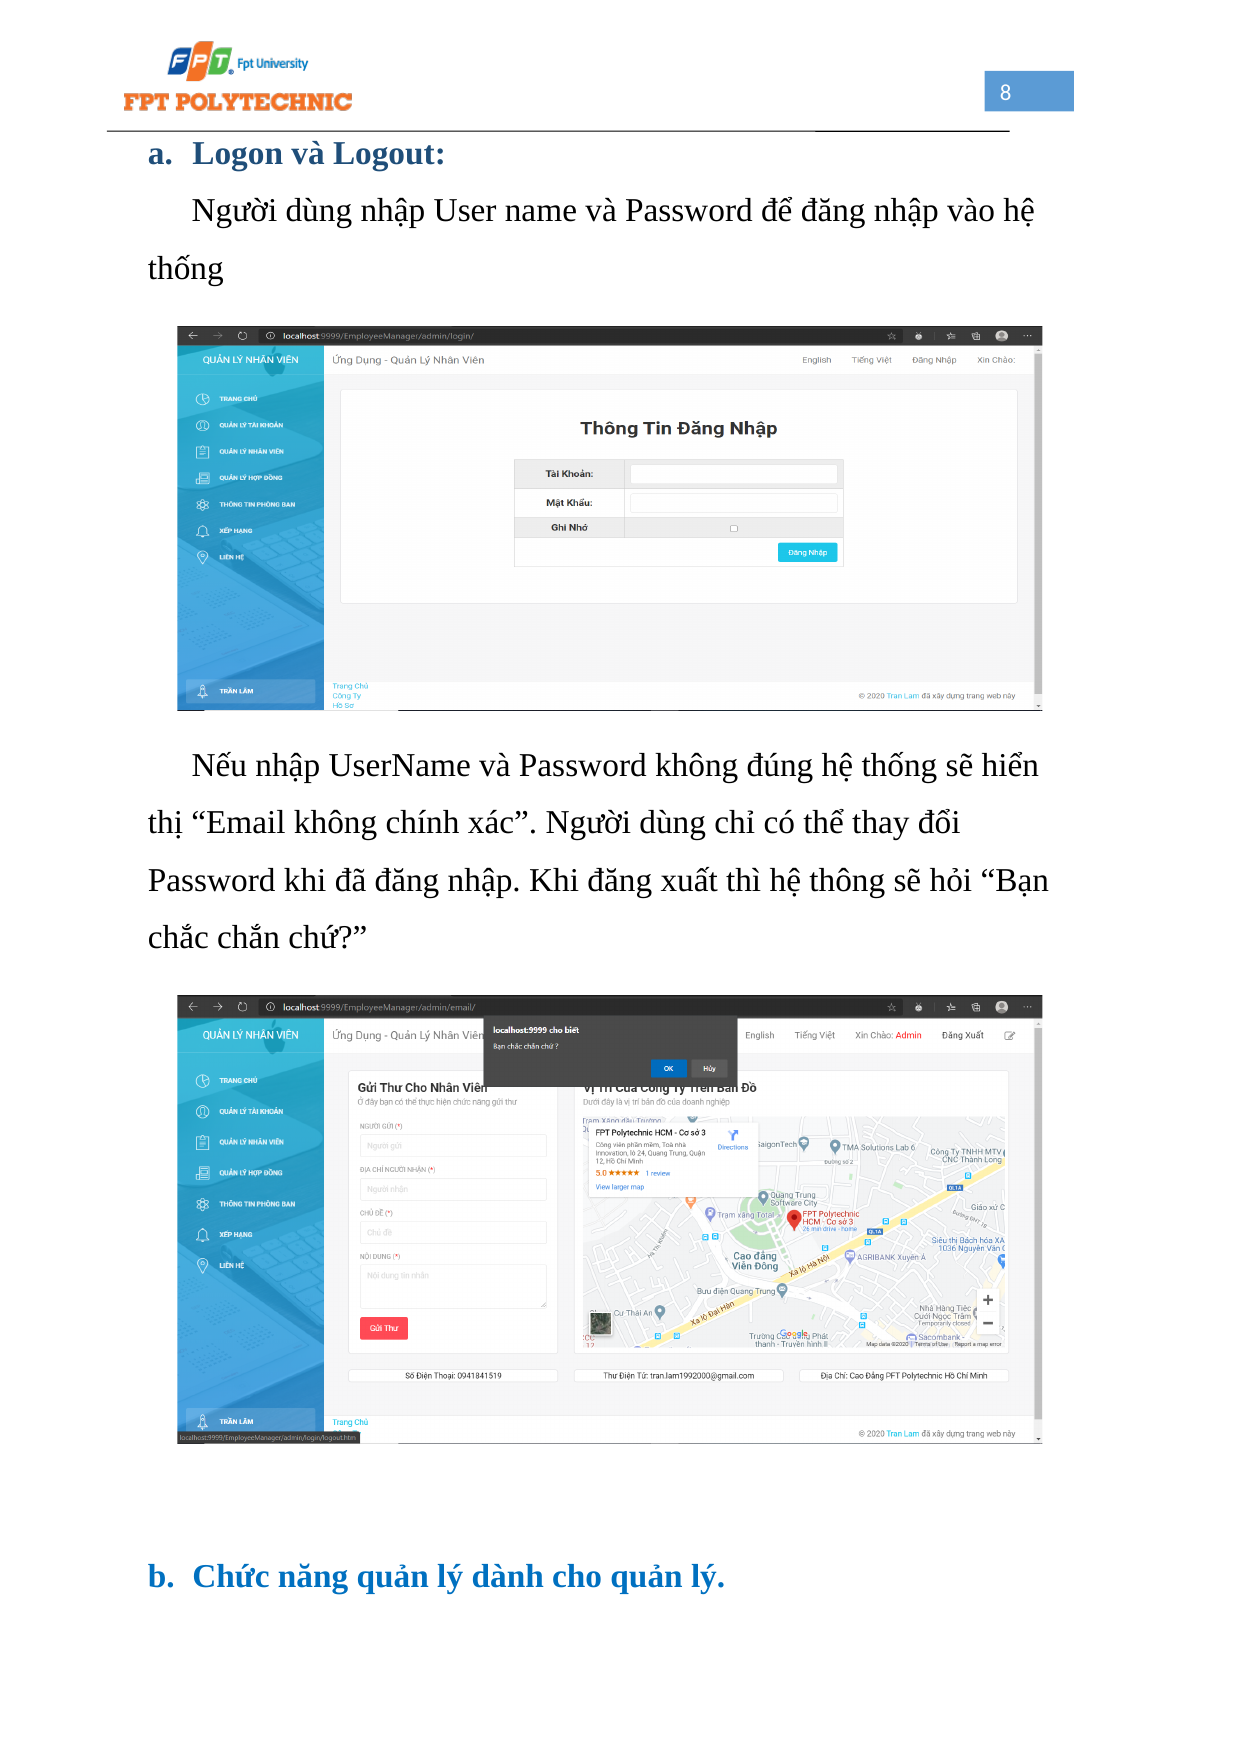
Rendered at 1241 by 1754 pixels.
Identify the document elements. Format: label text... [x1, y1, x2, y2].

subtitle Logon và Logout: [148, 133, 1053, 171]
picture [177, 995, 1043, 1444]
picture [117, 35, 367, 119]
list Người dùng nhập User name và Password để đăng nhập vào hệ thống [148, 190, 1053, 286]
list Nếu nhập UserName và Password không đúng hệ thống sẽ hiển thị “Email không chính xác”. Người dùng chỉ có thể thay đổi Password khi đã đăng nhập. Khi đăng xuất thì hệ thông sẽ hỏi “Bạn chắc chắn chứ?” [148, 745, 1053, 956]
picture [177, 326, 1043, 711]
list Chức năng quản lý dành cho quản lý. [148, 1556, 1053, 1594]
